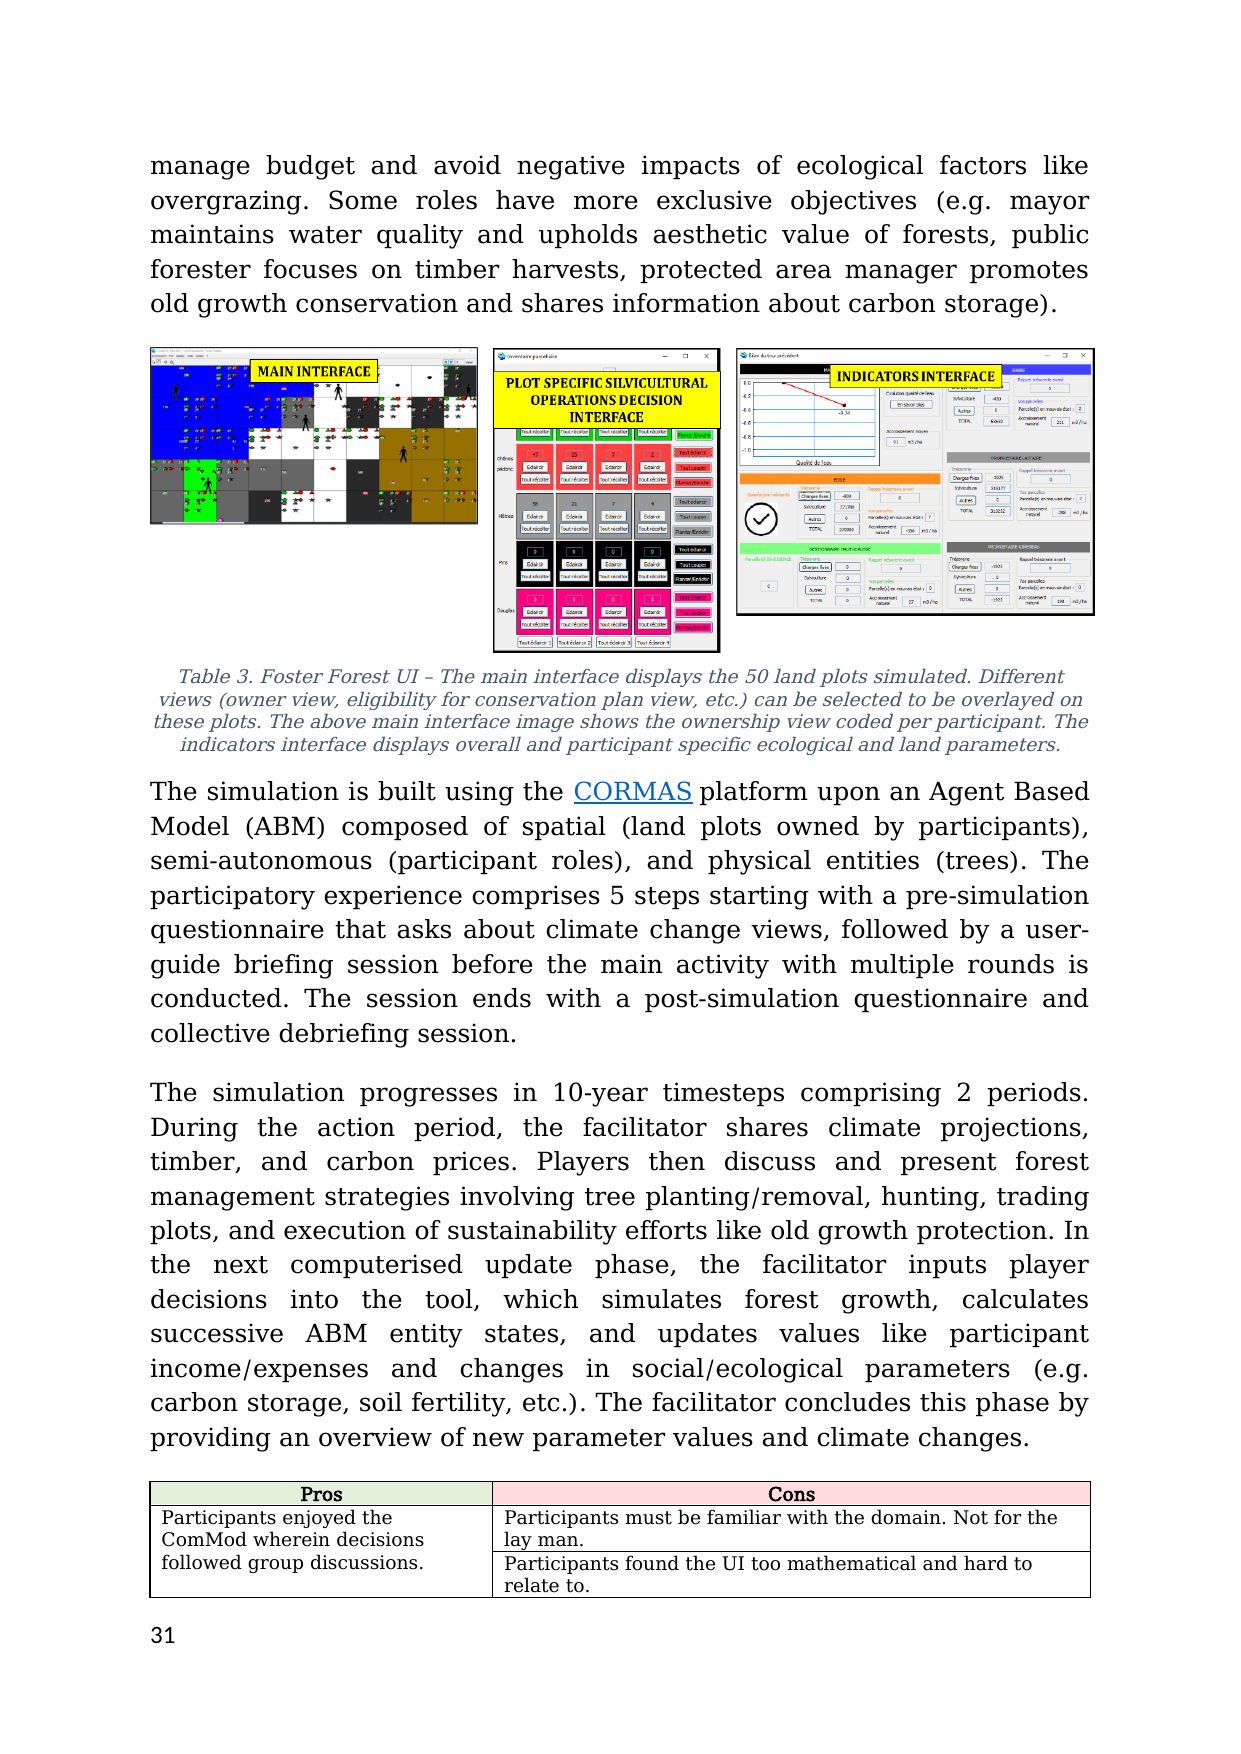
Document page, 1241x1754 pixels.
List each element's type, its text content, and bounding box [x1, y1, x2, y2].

table_cell Participants found the UI too mathematical and hard to relate to. [493, 1552, 1090, 1597]
table_header Pros [151, 1482, 492, 1504]
table_cell Participants enjoyed the ComMod wherein decisions followed group discussions. [151, 1506, 492, 1597]
text Table 3. Foster Forest UI – The main interface displays the 50 land plots simulated. Different views (owner view, eligibility for conservation plan view, etc.) can be selected to be overlayed on these plots. The above main interface image shows the ownership view coded per participant. The indicators interface displays overall and participant specific ecological and land parameters. [150, 665, 1090, 755]
text The simulation progresses in 10-year timesteps comprising 2 periods. During the action period, the facilitator shares climate projections, timber, and carbon prices. Players then discuss and present forest management strategies involving tree planting/removal, hunting, trading plots, and execution of sustainability efforts like old growth protection. In the next computerised update phase, the facilitator inputs player decisions into the tool, which simulates forest growth, calculates successive ABM entity states, and updates values like participant income/expenses and changes in social/ecological parameters (e.g. carbon storage, soil fertility, etc.). The facilitator concludes this phase by providing an overview of new parameter values and climate changes. [150, 1077, 1090, 1452]
text The simulation is built using the CORMAS platform upon an Agent Based Model (ABM) composed of spatial (land plots owned by participants), semi-autonomous (participant roles), and physical entities (trees). The participatory experience comprises 5 steps starting with a pre-simulation questionnaire that asks about climate change views, followed by a user-guide briefing session before the main activity with multiple rounds is conducted. The session ends with a post-simulation questionnaire and collective debriefing session. [150, 776, 1090, 1047]
picture [150, 347, 1095, 653]
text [150, 150, 1090, 318]
table_header Cons [493, 1482, 1090, 1504]
table_cell Participants must be familiar with the domain. Not for the lay man. [493, 1506, 1090, 1551]
